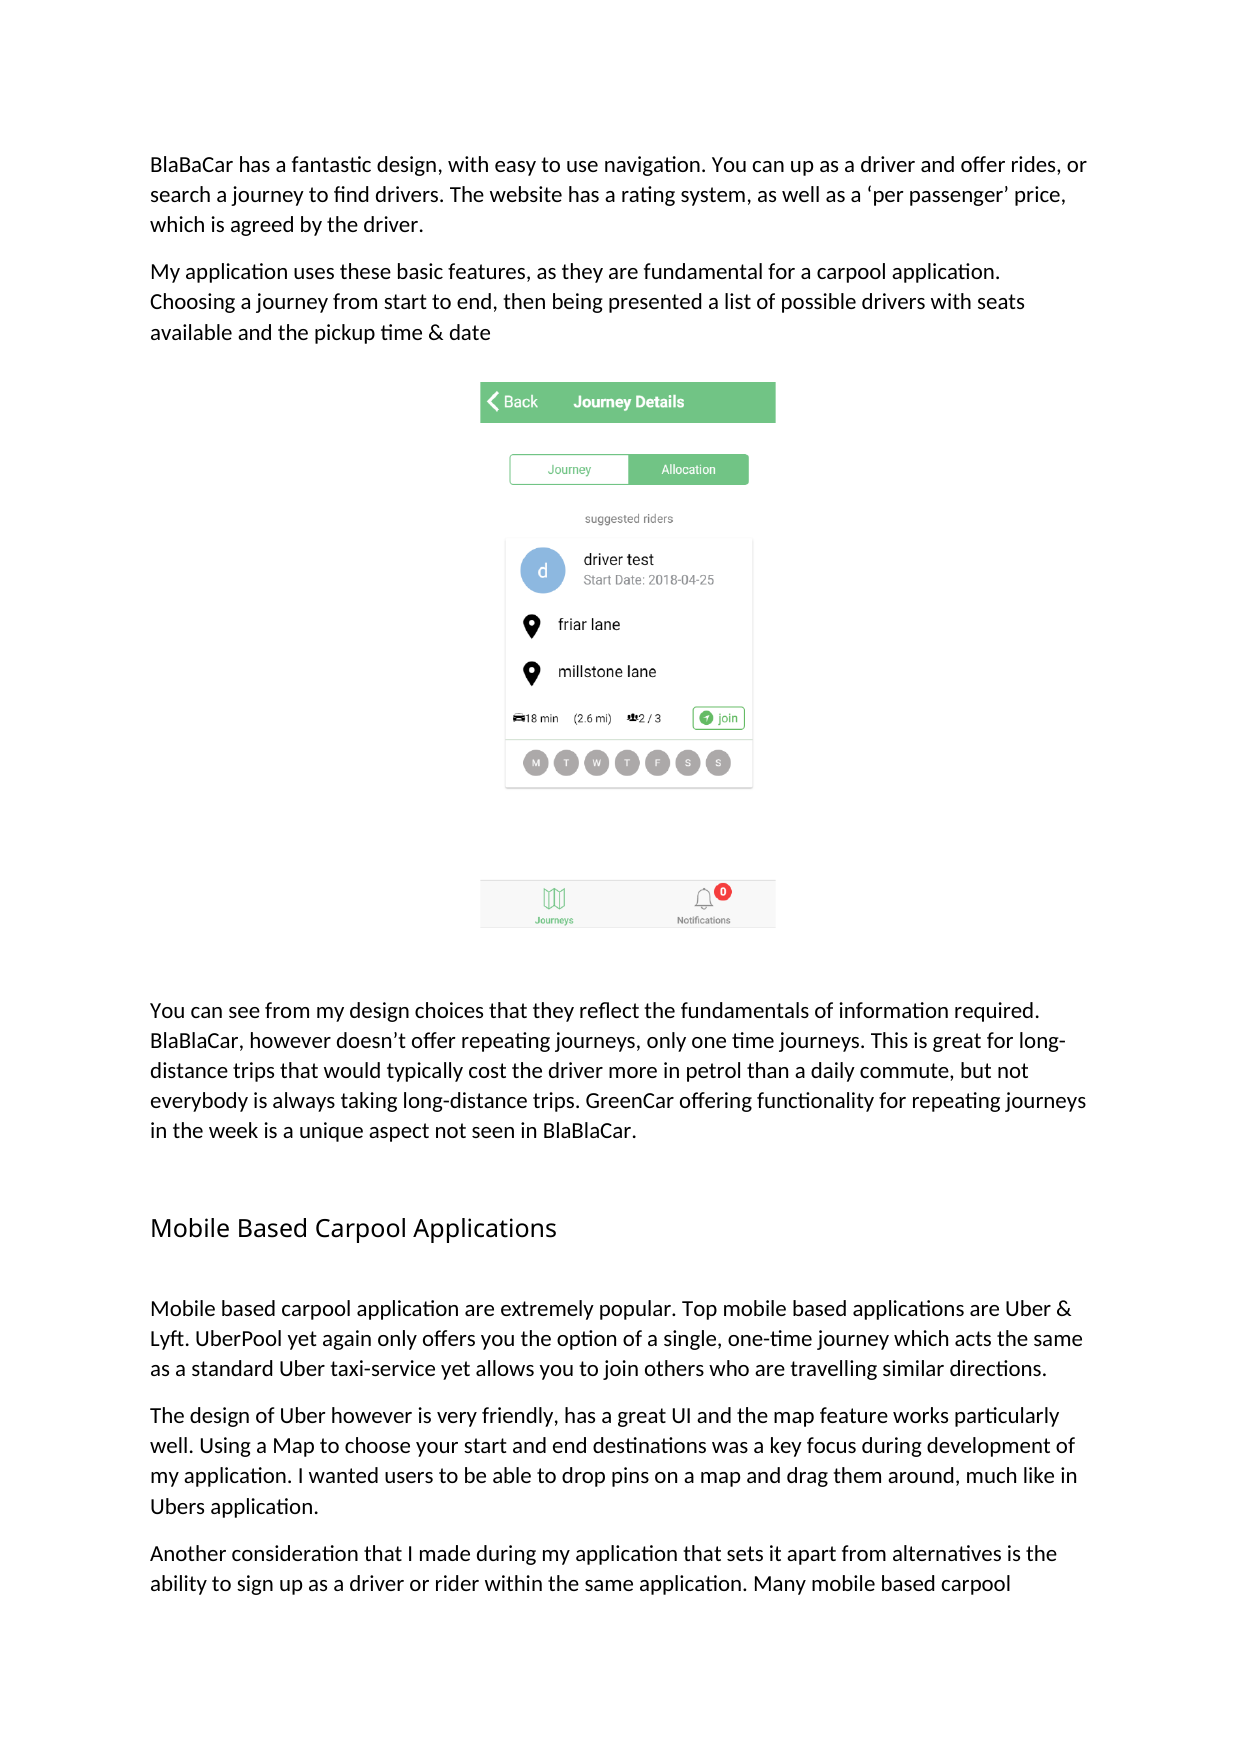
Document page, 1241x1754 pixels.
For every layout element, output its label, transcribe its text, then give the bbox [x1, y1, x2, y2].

text My application uses these basic features, as they are fundamental for a carpool application. Choosing a journey from start to end, then being presented a list of possible drivers with seats available and the pickup time & date [150, 257, 1090, 346]
picture [480, 382, 776, 928]
text The design of Uber however is very friendly, has a great UI and the map feature works particularly well. Using a Map to choose your start and end destinations was a key focus during development of my application. I wanted users to be able to drop pins on a map and drag them around, much like in Ubers application. [150, 1401, 1090, 1520]
text BlaBaCar has a fantastic design, with easy to use navigation. You can up as a driver and offer rides, or search a journey to find drivers. The website has a rating system, as well as a ‘per passenger’ price, which is agreed by the driver. [150, 150, 1090, 238]
text You can see from my design choices that they reflect the fundamentals of information required. BlaBlaCar, however doesn’t offer repeating journeys, only one time journeys. This is great for long-distance trips that would typically cost the driver more in petrol than a daily commute, but not everybody is always taking long-distance trips. GreenCar offering functionality for repeating journeys in the week is a unique aspect not seen in BlaBlaCar. [150, 996, 1090, 1144]
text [150, 1539, 1090, 1597]
subtitle Mobile Based Carpool Applications [150, 1210, 1090, 1244]
text Mobile based carpool application are extremely popular. Top mobile based applications are Uber & Lyft. UberPool yet again only offers you the option of a single, one-time journey which acts the same as a standard Uber taxi-service yet allows you to join others who are travelling similar directions. [150, 1294, 1090, 1382]
